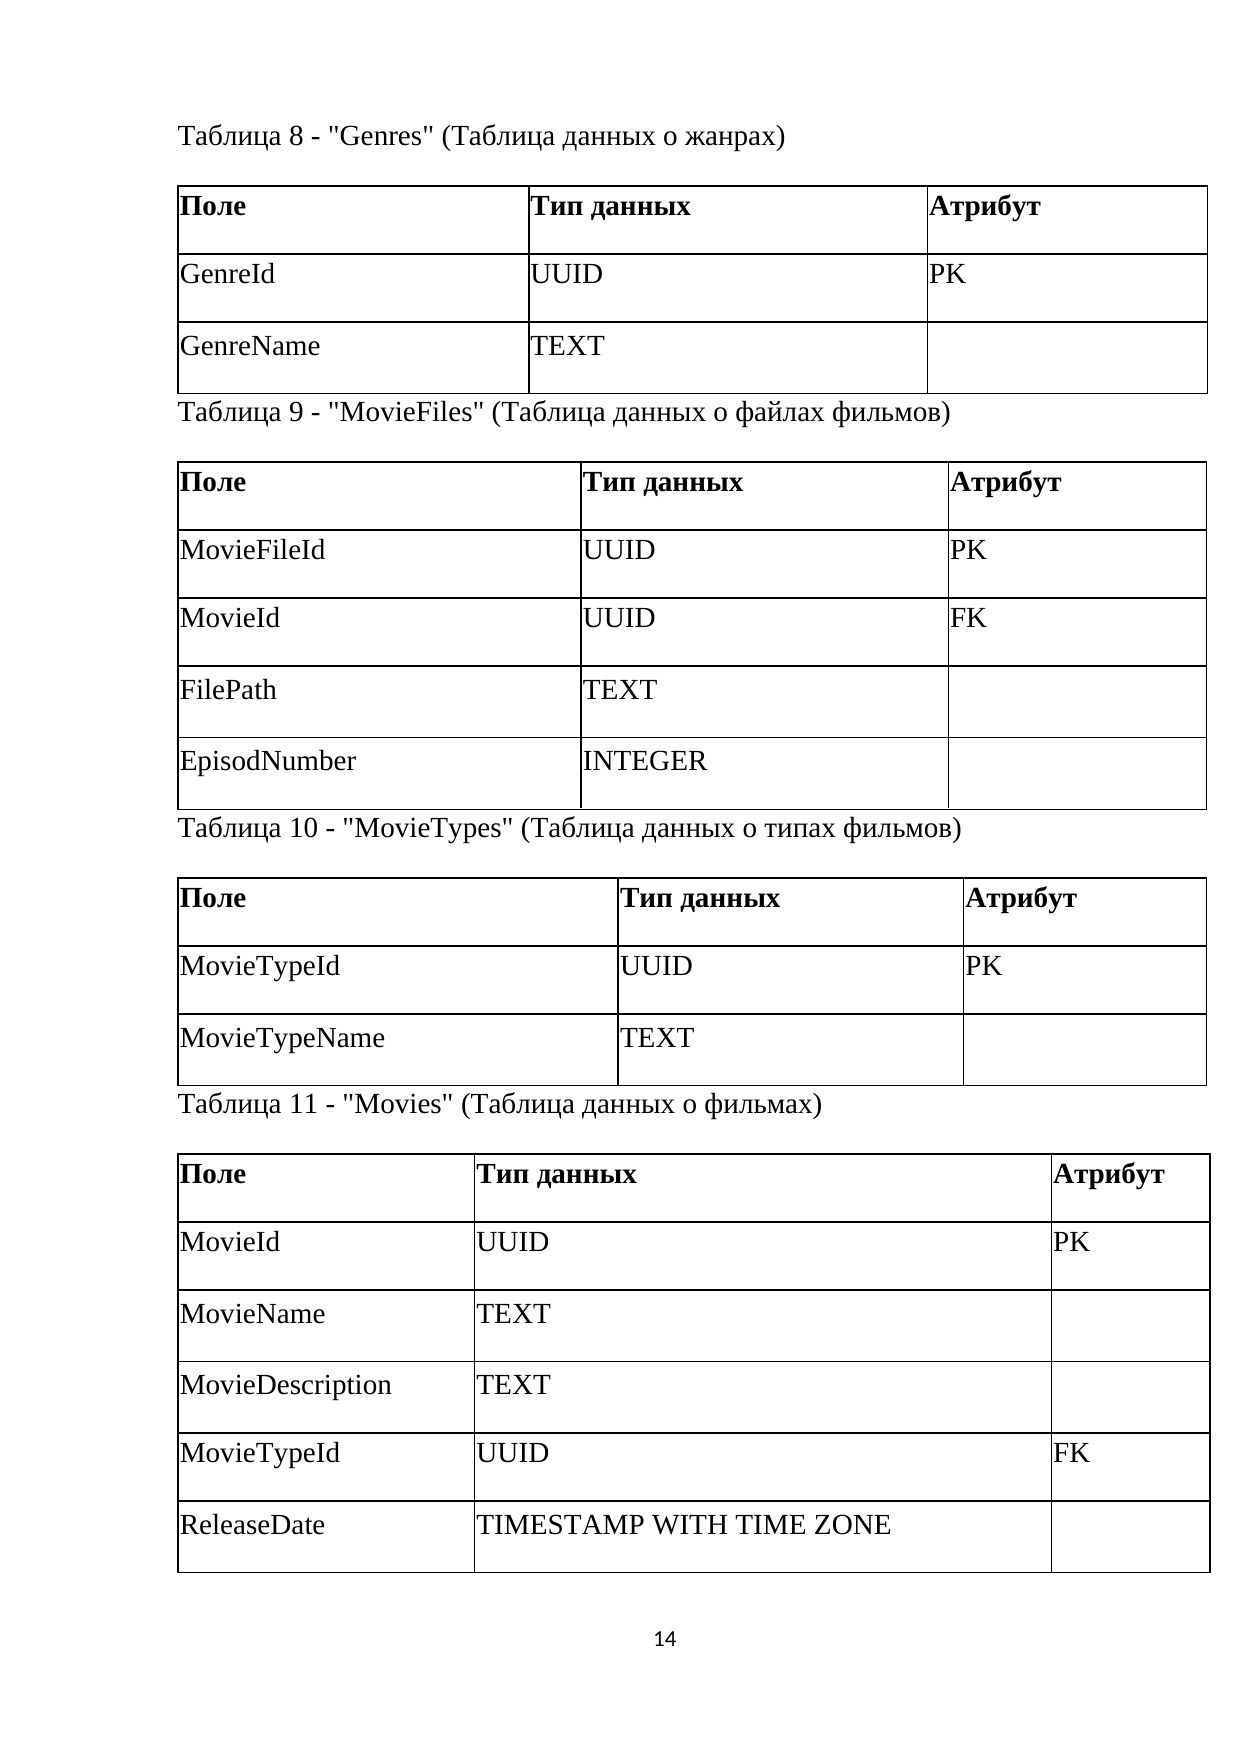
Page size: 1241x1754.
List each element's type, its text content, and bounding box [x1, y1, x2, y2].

text Таблица 8 - "Genres" (Таблица данных о жанрах) [177, 118, 1152, 152]
table_cell GenreId [179, 255, 528, 321]
table_cell UUID [582, 599, 948, 665]
table_cell [949, 667, 1206, 737]
table_cell GenreName [179, 323, 528, 393]
table_cell TEXT [619, 1015, 963, 1084]
table_header Тип данных [475, 1155, 1051, 1221]
table_cell TEXT [582, 667, 948, 737]
table_cell [1052, 1502, 1209, 1572]
table_cell PK [928, 255, 1207, 321]
table_cell [964, 1015, 1206, 1084]
table_cell MovieTypeId [179, 947, 617, 1013]
table_cell MovieFileId [179, 531, 580, 597]
table_cell UUID [619, 947, 963, 1013]
table_header Поле [179, 463, 580, 529]
table_cell FilePath [179, 667, 580, 737]
table_cell [928, 323, 1207, 393]
table_header Атрибут [928, 187, 1207, 253]
table_cell [1052, 1291, 1209, 1361]
table_cell PK [1052, 1223, 1209, 1289]
table_cell MovieName [179, 1291, 474, 1361]
table_header Тип данных [619, 879, 963, 945]
table_cell ReleaseDate [179, 1502, 474, 1572]
table_cell MovieTypeName [179, 1015, 617, 1084]
text Таблица 10 - "MovieTypes" (Таблица данных о типах фильмов) [177, 810, 1152, 843]
table_header Тип данных [582, 463, 948, 529]
table_cell [949, 738, 1206, 808]
table_cell [1052, 1362, 1209, 1432]
text Таблица 11 - "Movies" (Таблица данных о фильмах) [177, 1086, 1152, 1120]
table_cell PK [964, 947, 1206, 1013]
table_cell TIMESTAMP WITH TIME ZONE [475, 1502, 1051, 1572]
table_header Поле [179, 187, 528, 253]
table_cell MovieId [179, 599, 580, 665]
table_cell FK [1052, 1434, 1209, 1500]
table_cell EpisodNumber [179, 738, 580, 808]
table_header Поле [179, 879, 617, 945]
table_header Атрибут [1052, 1155, 1209, 1221]
table_cell UUID [475, 1223, 1051, 1289]
table_header Тип данных [530, 187, 927, 253]
table_cell TEXT [475, 1362, 1051, 1432]
table_header Атрибут [949, 463, 1206, 529]
table_cell MovieDescription [179, 1362, 474, 1432]
table_header Поле [179, 1155, 474, 1221]
table_cell MovieTypeId [179, 1434, 474, 1500]
table_cell FK [949, 599, 1206, 665]
table_cell UUID [475, 1434, 1051, 1500]
table_cell PK [949, 531, 1206, 597]
table_cell TEXT [475, 1291, 1051, 1361]
table_header Атрибут [964, 879, 1206, 945]
table_cell UUID [530, 255, 927, 321]
table_cell UUID [582, 531, 948, 597]
table_cell INTEGER [582, 738, 948, 808]
text Таблица 9 - "MovieFiles" (Таблица данных о файлах фильмов) [177, 394, 1152, 428]
table_cell MovieId [179, 1223, 474, 1289]
table_cell TEXT [530, 323, 927, 393]
